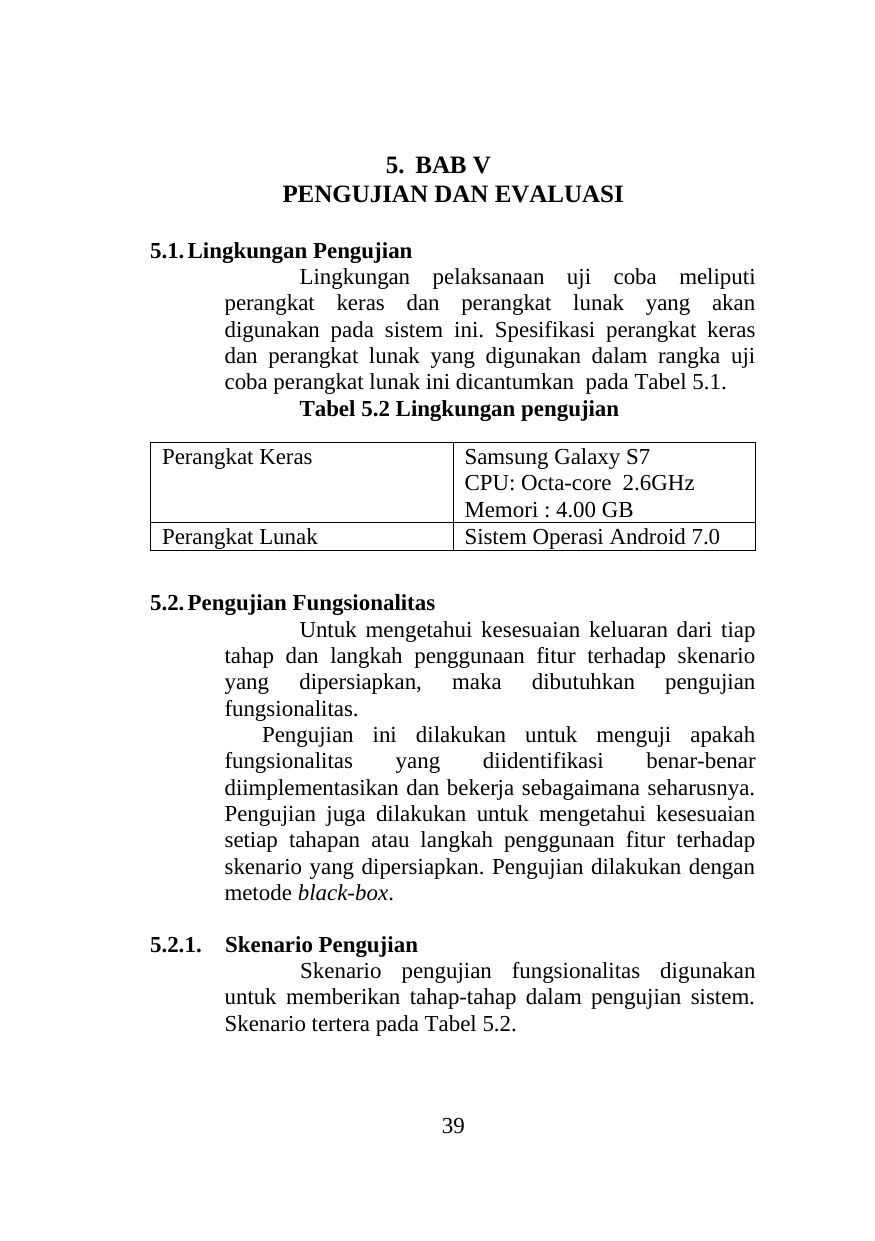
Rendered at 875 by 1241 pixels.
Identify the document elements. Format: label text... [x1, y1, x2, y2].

subtitle Pengujian Fungsionalitas [150, 589, 756, 616]
subtitle Lingkungan Pengujian [150, 237, 756, 263]
text Untuk mengetahui kesesuaian keluaran dari tiap tahap dan langkah penggunaan fitur terhadap skenario yang dipersiapkan, maka dibutuhkan pengujian fungsionalitas. [224, 616, 756, 721]
table_header Samsung Galaxy S7 CPU: Octa-core 2.6GHz Memori : 4.00 GB [454, 443, 755, 522]
table_cell Sistem Operasi Android 7.0 [454, 523, 755, 549]
text Lingkungan pelaksanaan uji coba meliputi perangkat keras dan perangkat lunak yang akan digunakan pada sistem ini. Spesifikasi perangkat keras dan perangkat lunak yang digunakan dalam rangka uji coba perangkat lunak ini dicantumkan pada Tabel 5.1. [224, 263, 756, 395]
text Skenario pengujian fungsionalitas digunakan untuk memberikan tahap-tahap dalam pengujian sistem. Skenario tertera pada Tabel 5.2. [224, 957, 756, 1036]
text Pengujian ini dilakukan untuk menguji apakah fungsionalitas yang diidentifikasi benar-benar diimplementasikan dan bekerja sebagaimana seharusnya. Pengujian juga dilakukan untuk mengetahui kesesuaian setiap tahapan atau langkah penggunaan fitur terhadap skenario yang dipersiapkan. Pengujian dilakukan dengan metode black-box. [224, 721, 756, 906]
subtitle Skenario Pengujian [150, 931, 756, 957]
table_header Perangkat Keras [151, 443, 453, 522]
table_cell Perangkat Lunak [151, 523, 453, 549]
text Tabel 5.1 Lingkungan pengujian [224, 395, 756, 421]
subtitle BAB V PENGUJIAN DAN EVALUASI [120, 150, 756, 207]
